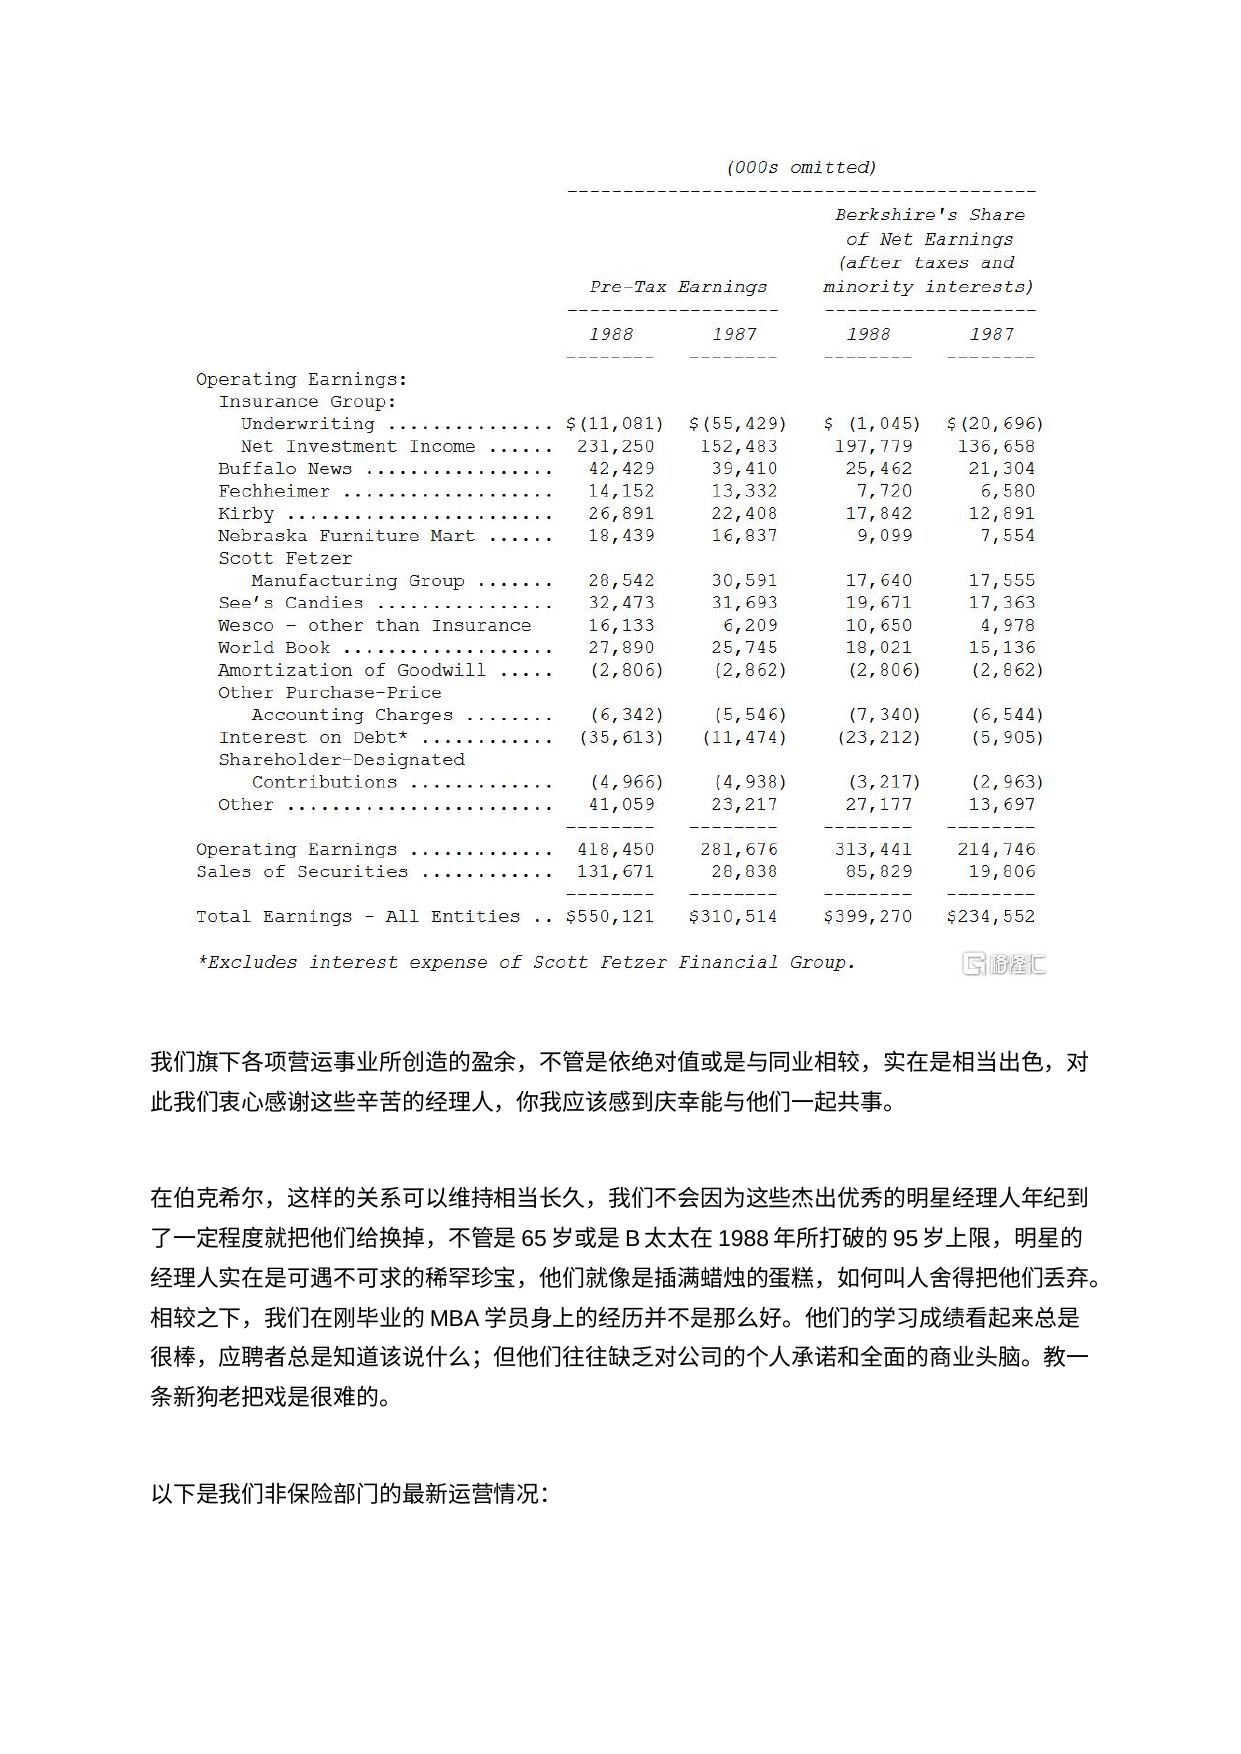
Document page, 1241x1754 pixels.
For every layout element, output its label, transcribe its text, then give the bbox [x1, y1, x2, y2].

text 以下是我们非保险部门的最新运营情况： [150, 1476, 1090, 1509]
picture [188, 150, 1052, 982]
text 在伯克希尔，这样的关系可以维持相当长久，我们不会因为这些杰出优秀的明星经理人年纪到了一定程度就把他们给换掉，不管是65岁或是B太太在1988年所打破的95岁上限，明星的经理人实在是可遇不可求的稀罕珍宝，他们就像是插满蜡烛的蛋糕，如何叫人舍得把他们丢弃。相较之下，我们在刚毕业的MBA学员身上的经历并不是那么好。他们的学习成绩看起来总是很棒，应聘者总是知道该说什么；但他们往往缺乏对公司的个人承诺和全面的商业头脑。教一条新狗老把戏是很难的。 [150, 1180, 1090, 1412]
text 我们旗下各项营运事业所创造的盈余，不管是依绝对值或是与同业相较，实在是相当出色，对此我们衷心感谢这些辛苦的经理人，你我应该感到庆幸能与他们一起共事。 [150, 1043, 1090, 1117]
